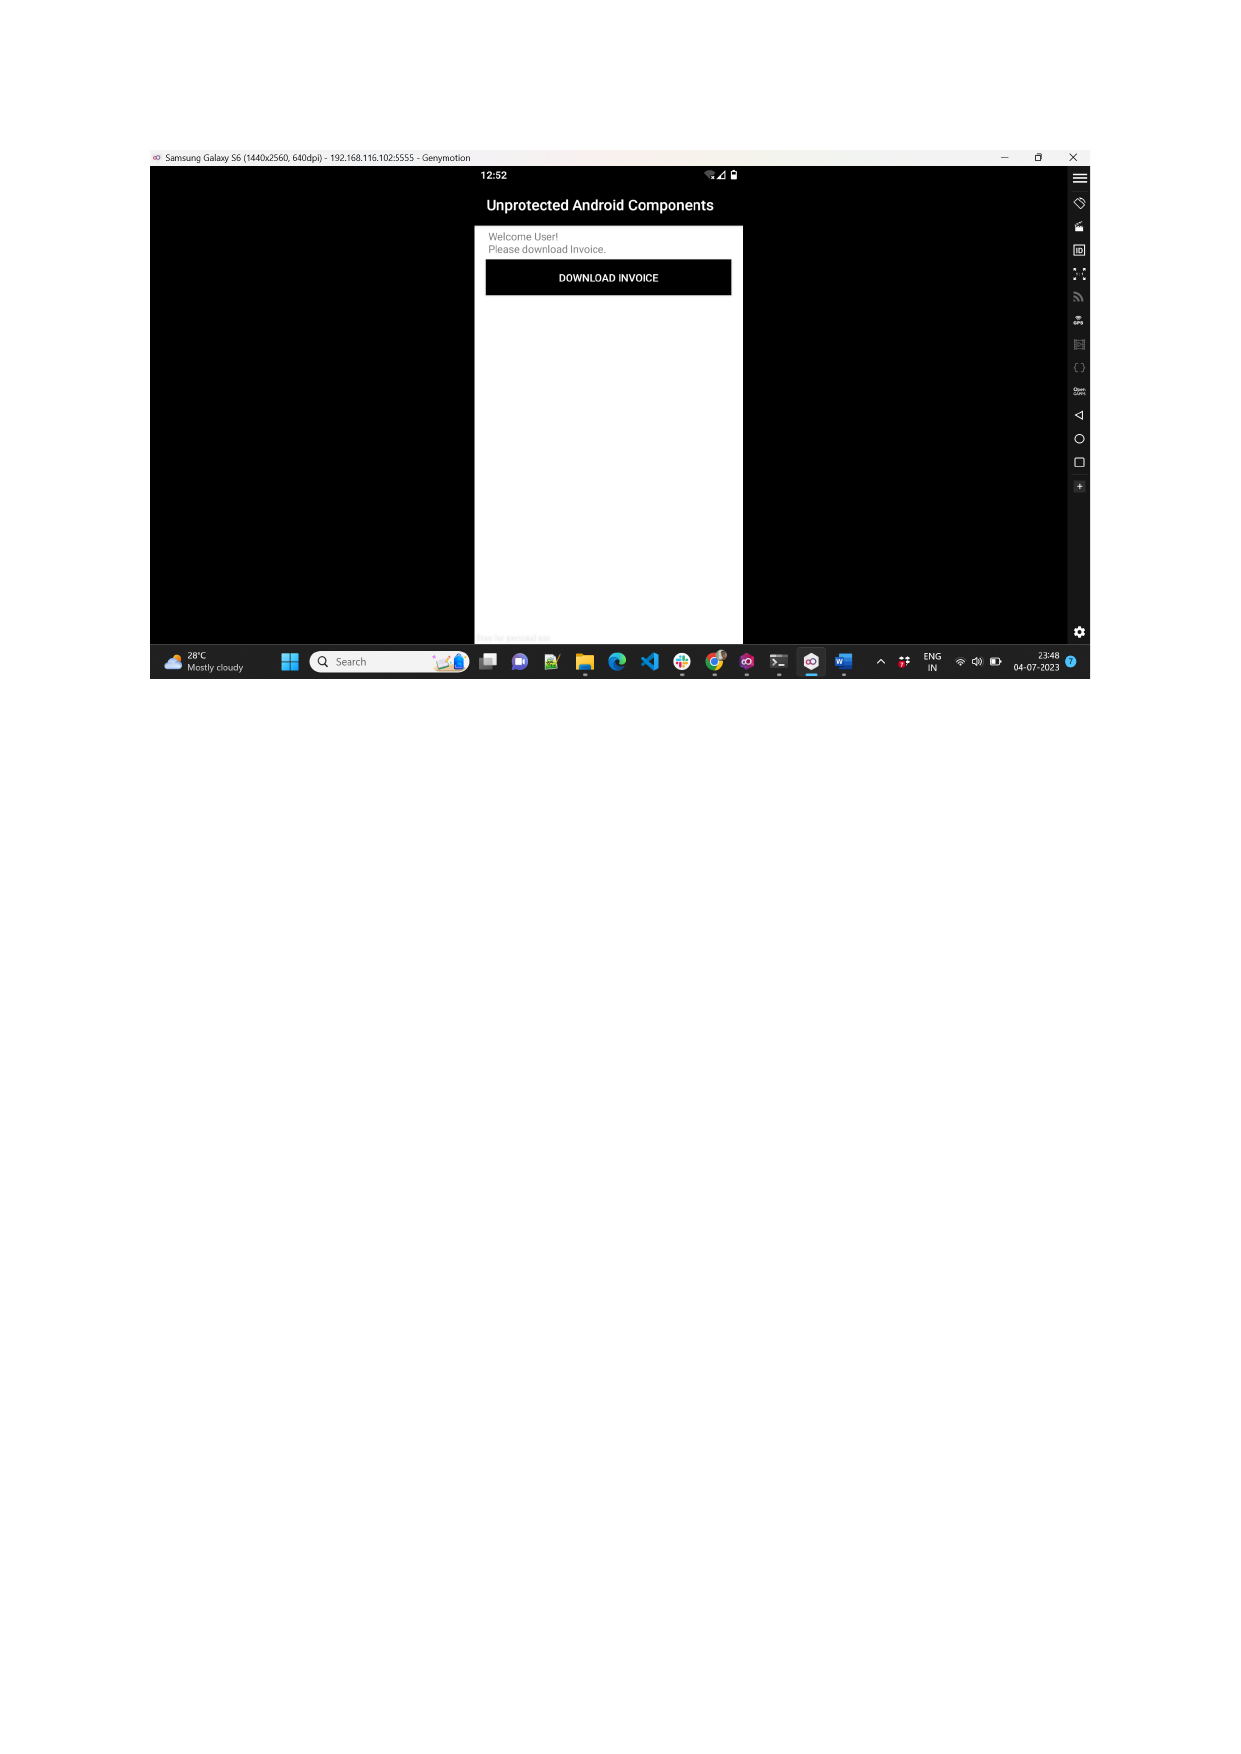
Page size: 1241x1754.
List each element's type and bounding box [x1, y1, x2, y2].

picture [150, 150, 1091, 679]
